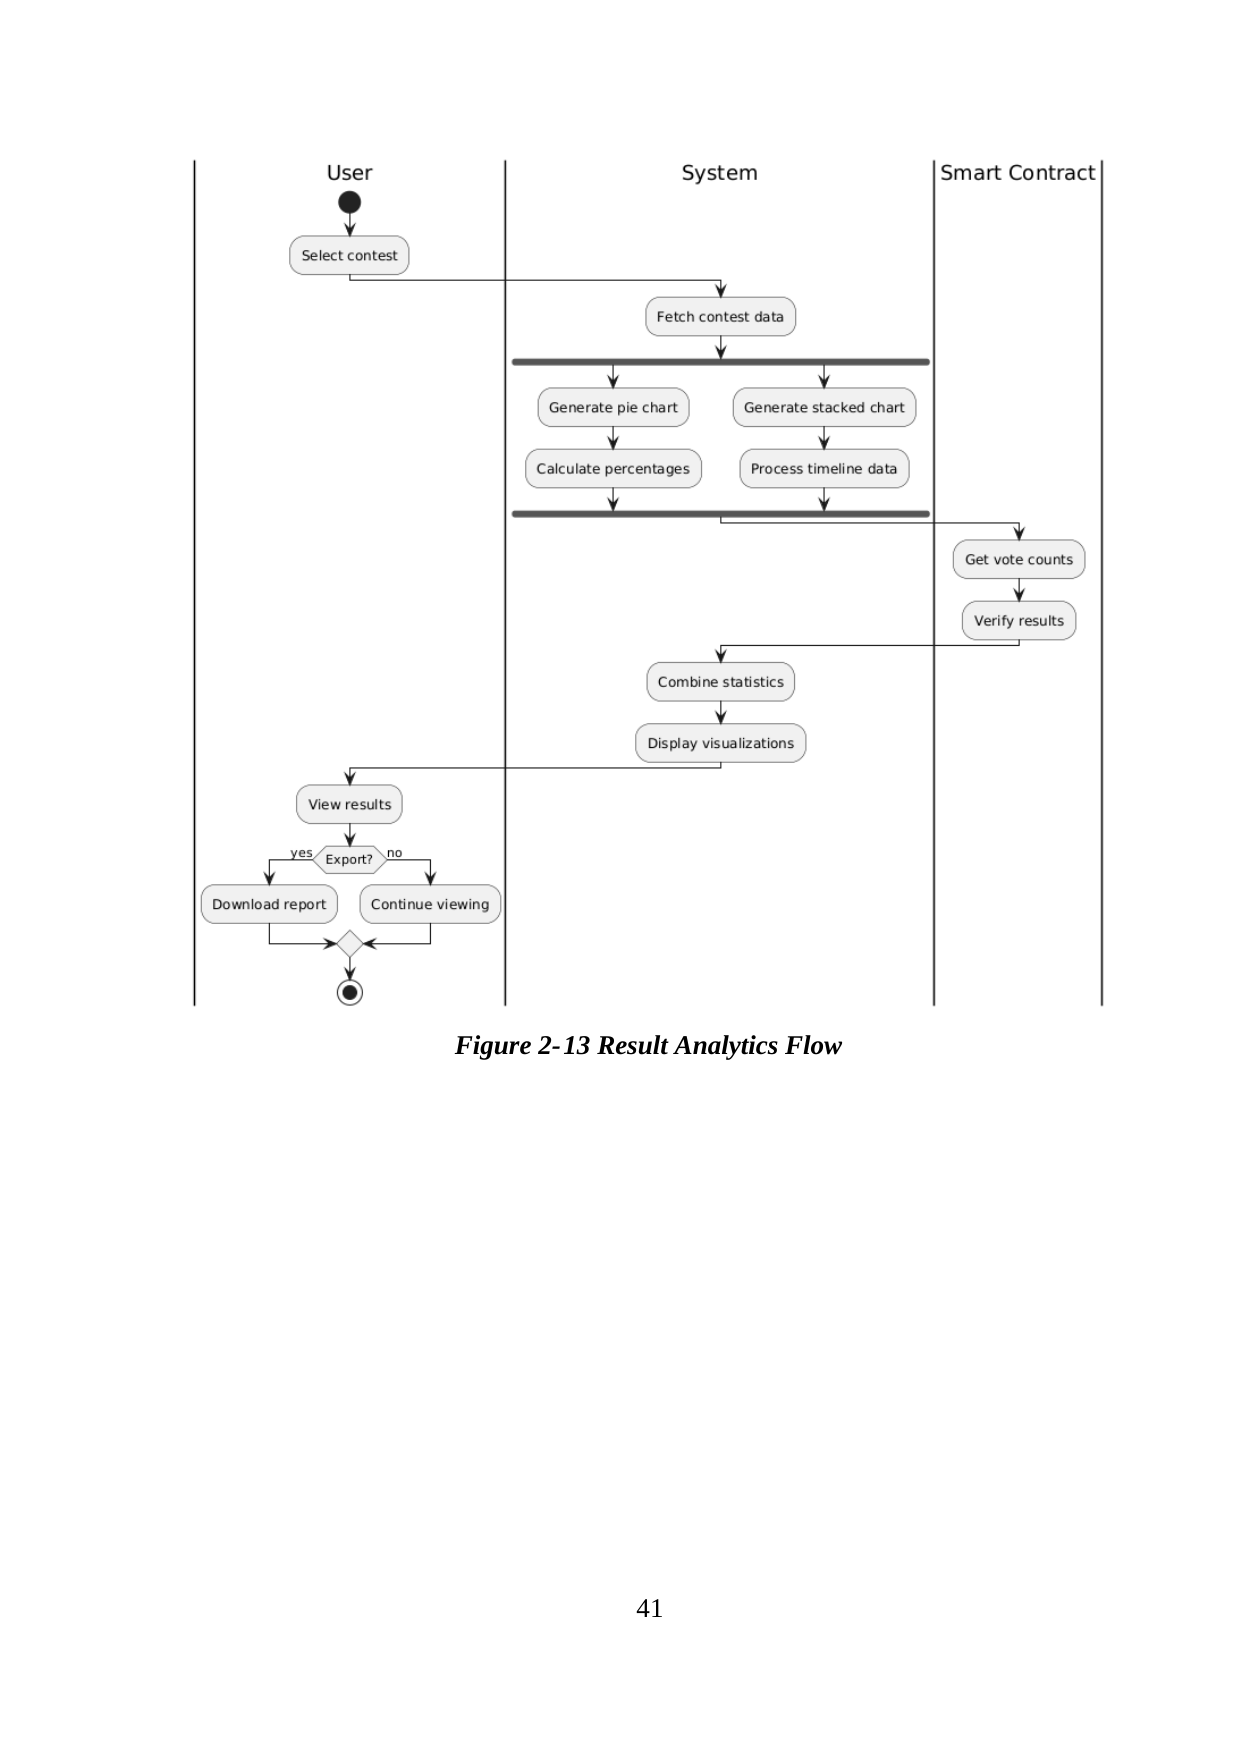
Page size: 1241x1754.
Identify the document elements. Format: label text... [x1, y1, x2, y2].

picture [177, 147, 1123, 1017]
